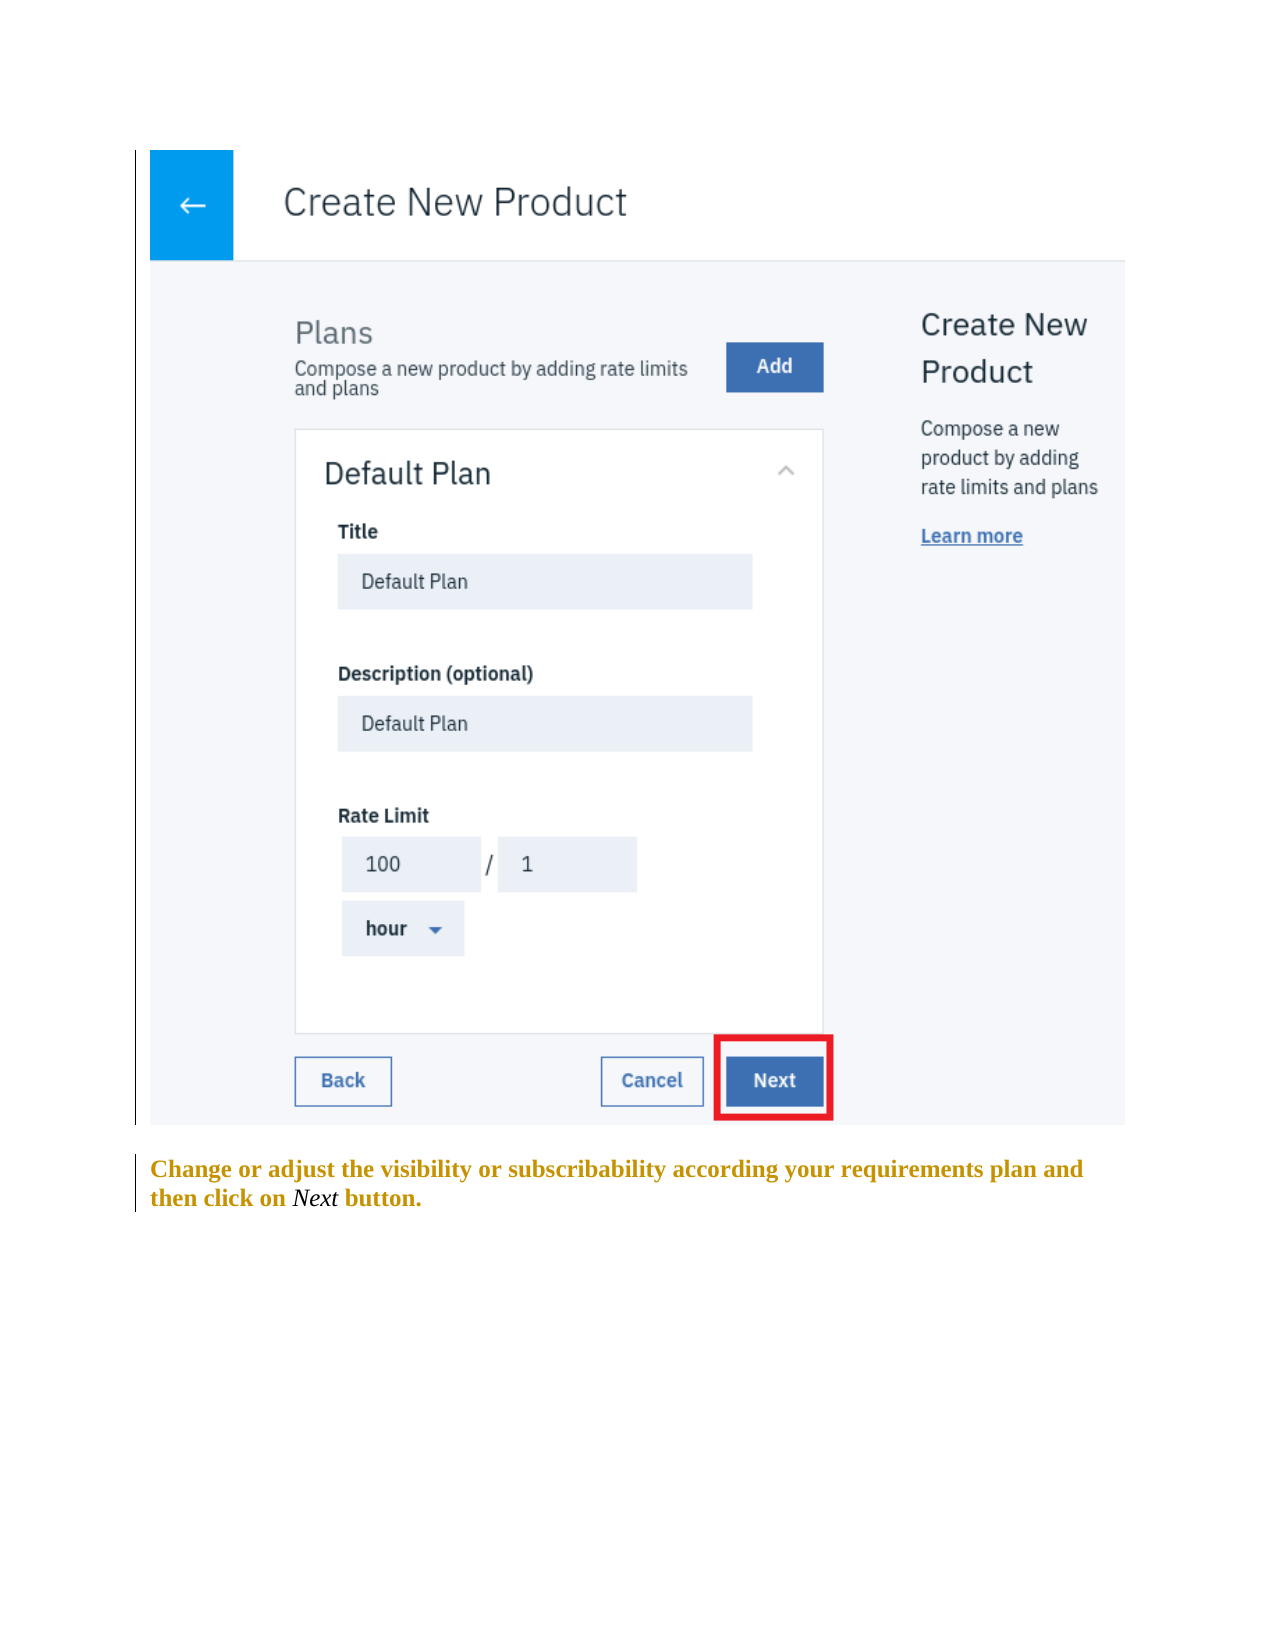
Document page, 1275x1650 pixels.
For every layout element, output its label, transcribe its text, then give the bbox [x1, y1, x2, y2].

picture [150, 150, 1125, 1125]
text Change or adjust the visibility or subscribability according your requirements plan and then click on Next button. [150, 1154, 1125, 1212]
